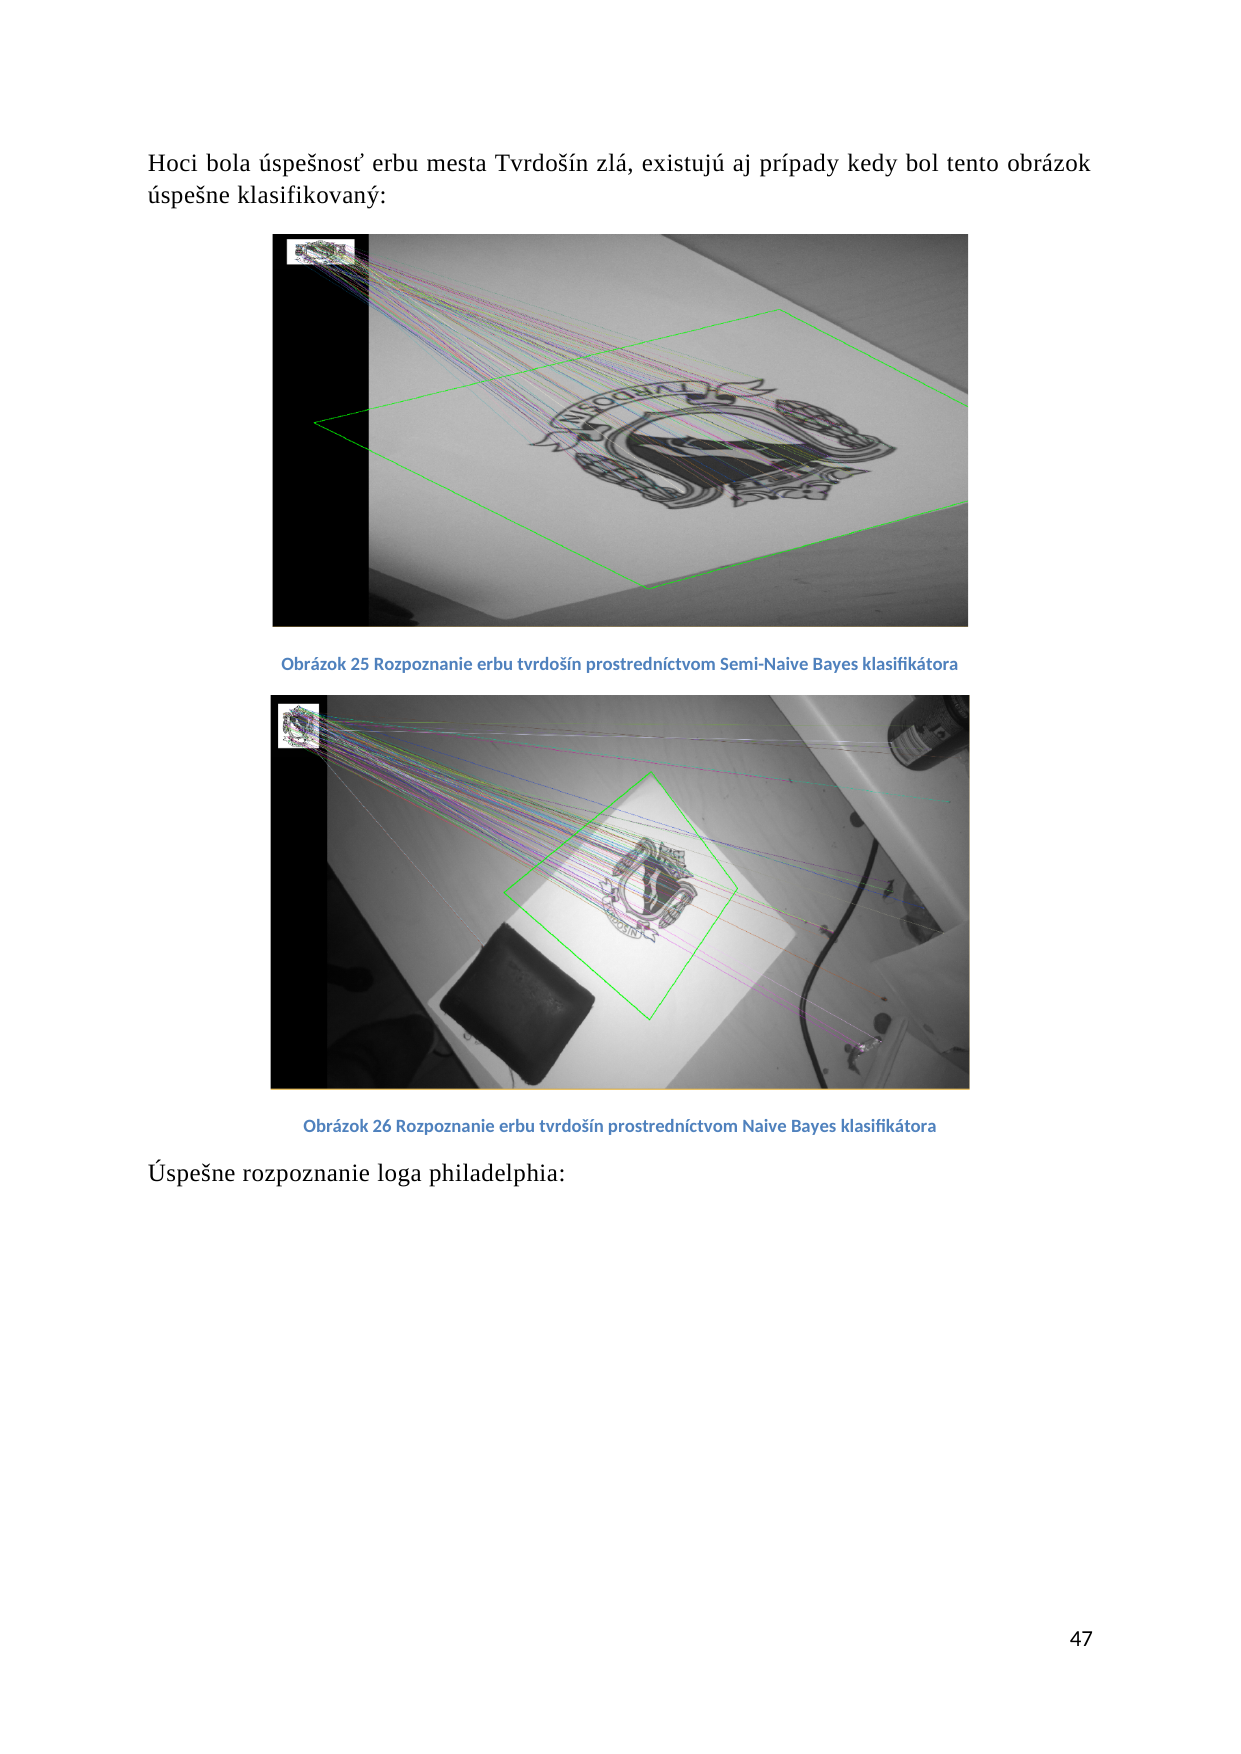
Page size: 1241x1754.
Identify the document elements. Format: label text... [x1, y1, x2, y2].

text Hoci bola úspešnosť erbu mesta Tvrdošín zlá, existujú aj prípady kedy bol tento obrázok úspešne klasifikovaný: [148, 148, 1093, 209]
text Úspešne rozpoznanie loga philadelphia: [148, 1158, 1093, 1187]
text Obrázok 26 Rozpoznanie erbu tvrdošín prostredníctvom Naive Bayes klasifikátora [148, 1114, 1093, 1137]
picture [272, 234, 969, 627]
picture [270, 695, 970, 1090]
text Obrázok 25 Rozpoznanie erbu tvrdošín prostredníctvom Semi-Naive Bayes klasifikátora [148, 652, 1093, 675]
